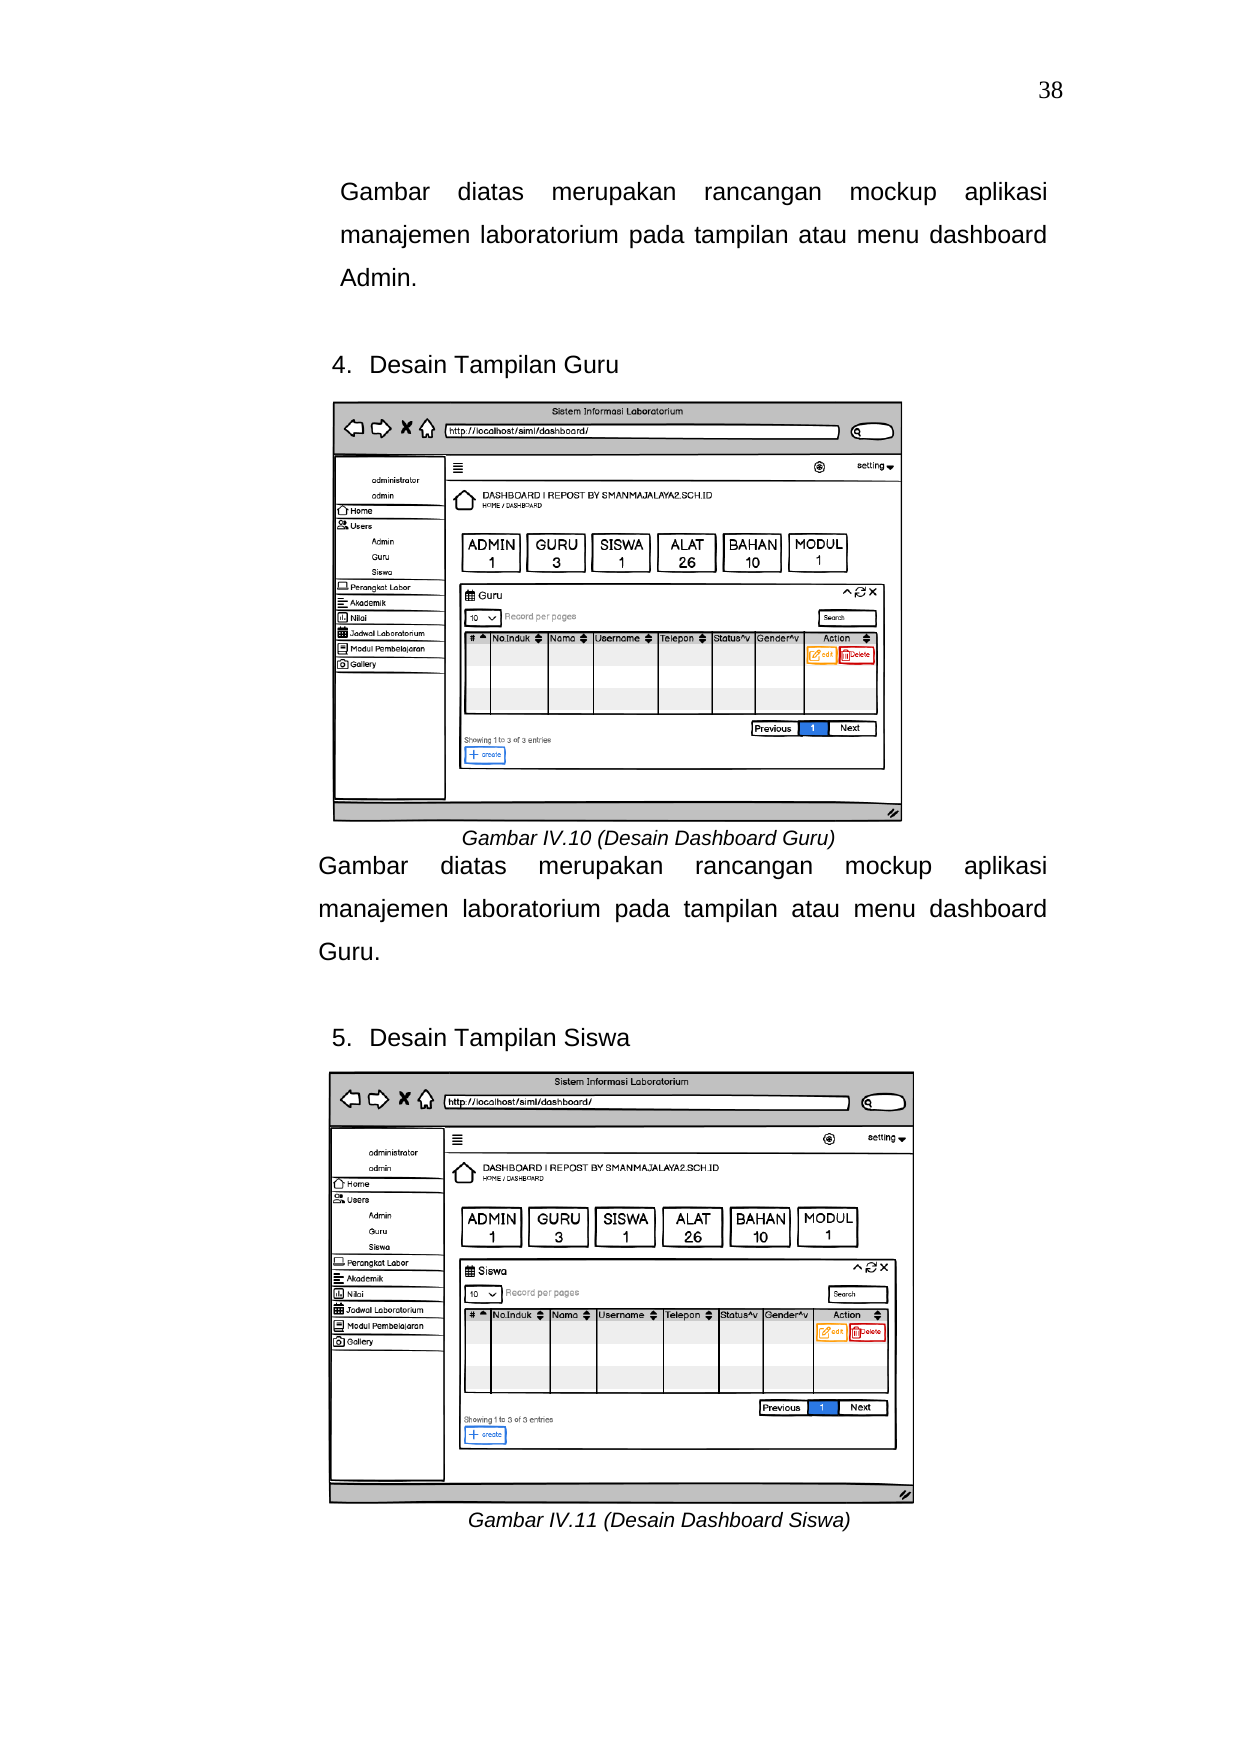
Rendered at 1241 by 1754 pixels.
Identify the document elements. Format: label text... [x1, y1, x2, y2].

list Desain Tampilan Guru [332, 350, 1063, 378]
list Desain Tampilan Siswa [332, 1023, 1063, 1052]
text Gambar diatas merupakan rancangan mockup aplikasi manajemen laboratorium pada tampilan atau menu dashboard Admin. [340, 177, 1048, 292]
picture [328, 1071, 914, 1504]
picture [332, 401, 903, 822]
